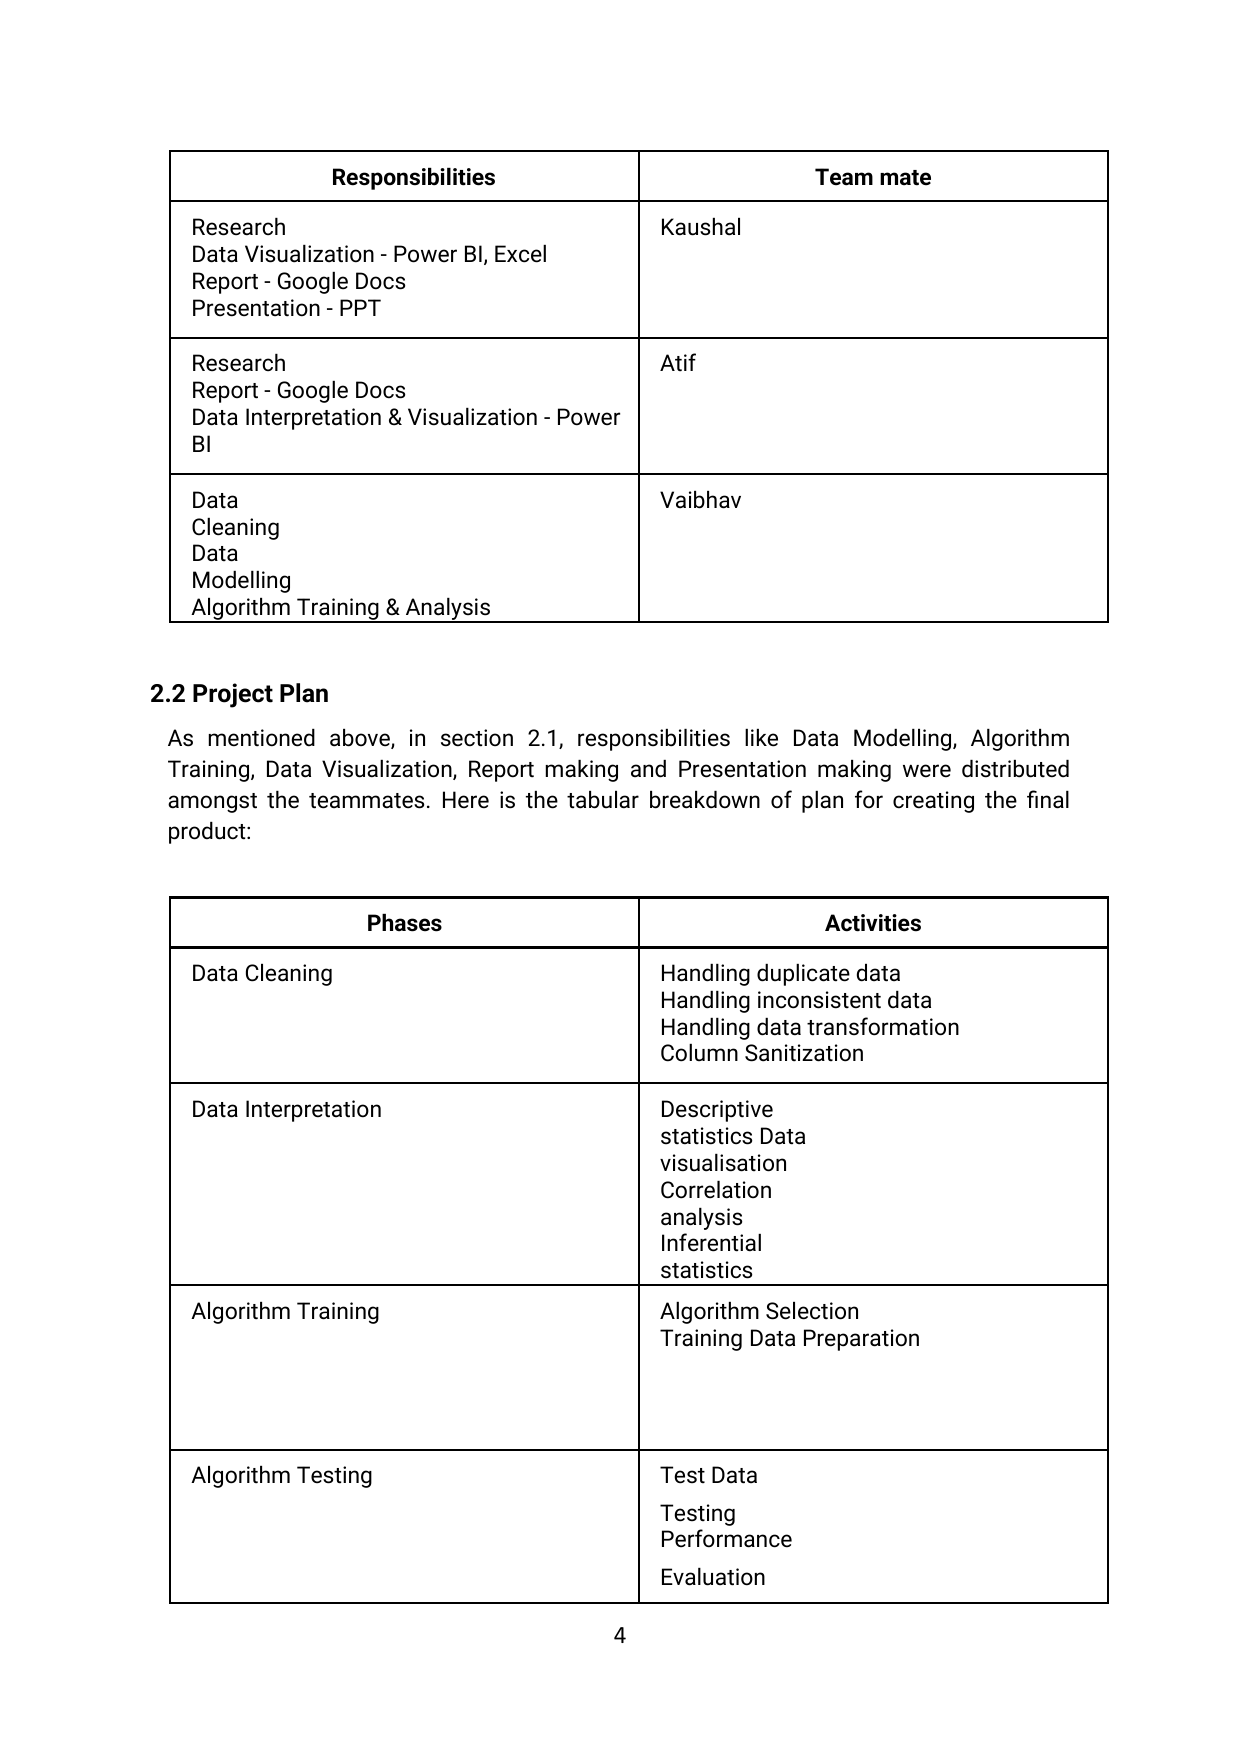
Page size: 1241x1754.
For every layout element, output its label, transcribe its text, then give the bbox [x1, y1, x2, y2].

table_cell Research Report - Google Docs Data Interpretation & Visualization - Power BI [171, 339, 638, 473]
table_header Phases [171, 899, 638, 946]
table_cell Data Cleaning Data Modelling Algorithm Training & Analysis [171, 475, 638, 621]
table_cell Vaibhav [640, 475, 1107, 621]
table_cell Descriptive statistics Data visualisation Correlation analysis Inferential statistics [640, 1084, 1107, 1284]
table_cell Data Cleaning [171, 949, 638, 1082]
table_cell Data Interpretation [171, 1084, 638, 1284]
table_cell Atif [640, 339, 1107, 473]
table_header Responsibilities [171, 152, 638, 200]
table_header Activities [640, 899, 1107, 946]
table_cell Algorithm Training [171, 1286, 638, 1449]
table_cell Algorithm Selection Training Data Preparation [640, 1286, 1107, 1449]
table_cell Kaushal [640, 202, 1107, 337]
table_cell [640, 1451, 1107, 1602]
table_cell Algorithm Testing [171, 1451, 638, 1602]
text 2.2 Project Plan [150, 679, 1090, 709]
table_header Team mate [640, 152, 1107, 200]
table_cell Research Data Visualization - Power BI, Excel Report - Google Docs Presentation - PPT [171, 202, 638, 337]
table_cell Handling duplicate data Handling inconsistent data Handling data transformation Column Sanitization [640, 949, 1107, 1082]
text As mentioned above, in section 2.1, responsibilities like Data Modelling, Algorithm Training, Data Visualization, Report making and Presentation making were distributed amongst the teammates. Here is the tabular breakdown of plan for creating the final product: [167, 725, 1072, 845]
